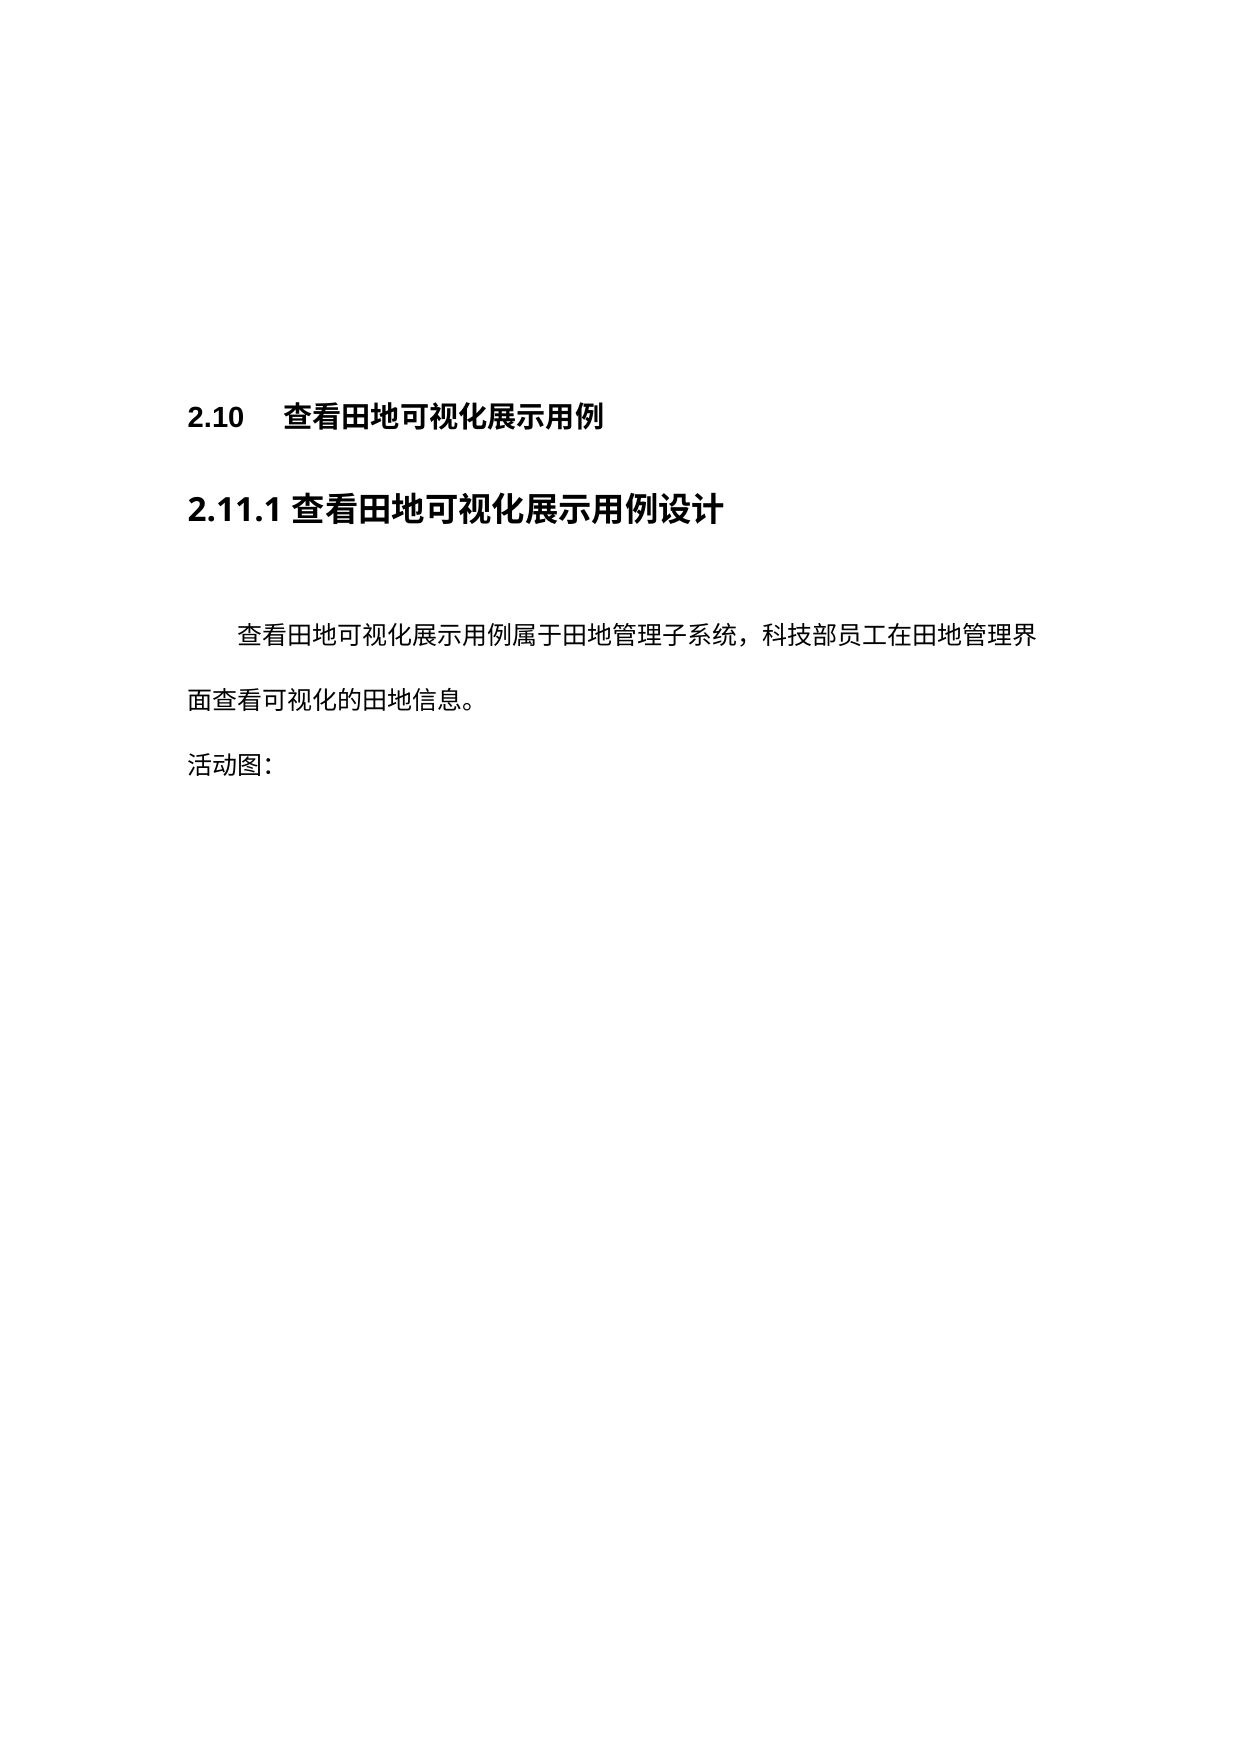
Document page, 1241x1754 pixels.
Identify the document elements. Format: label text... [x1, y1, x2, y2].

subtitle 查看田地可视化展示用例 [187, 382, 1053, 447]
subtitle 2.11.1 查看田地可视化展示用例设计 [187, 474, 1053, 539]
text 查看田地可视化展示用例属于田地管理子系统，科技部员工在田地管理界面查看可视化的田地信息。 [187, 601, 1053, 731]
text 活动图： [187, 731, 1053, 796]
